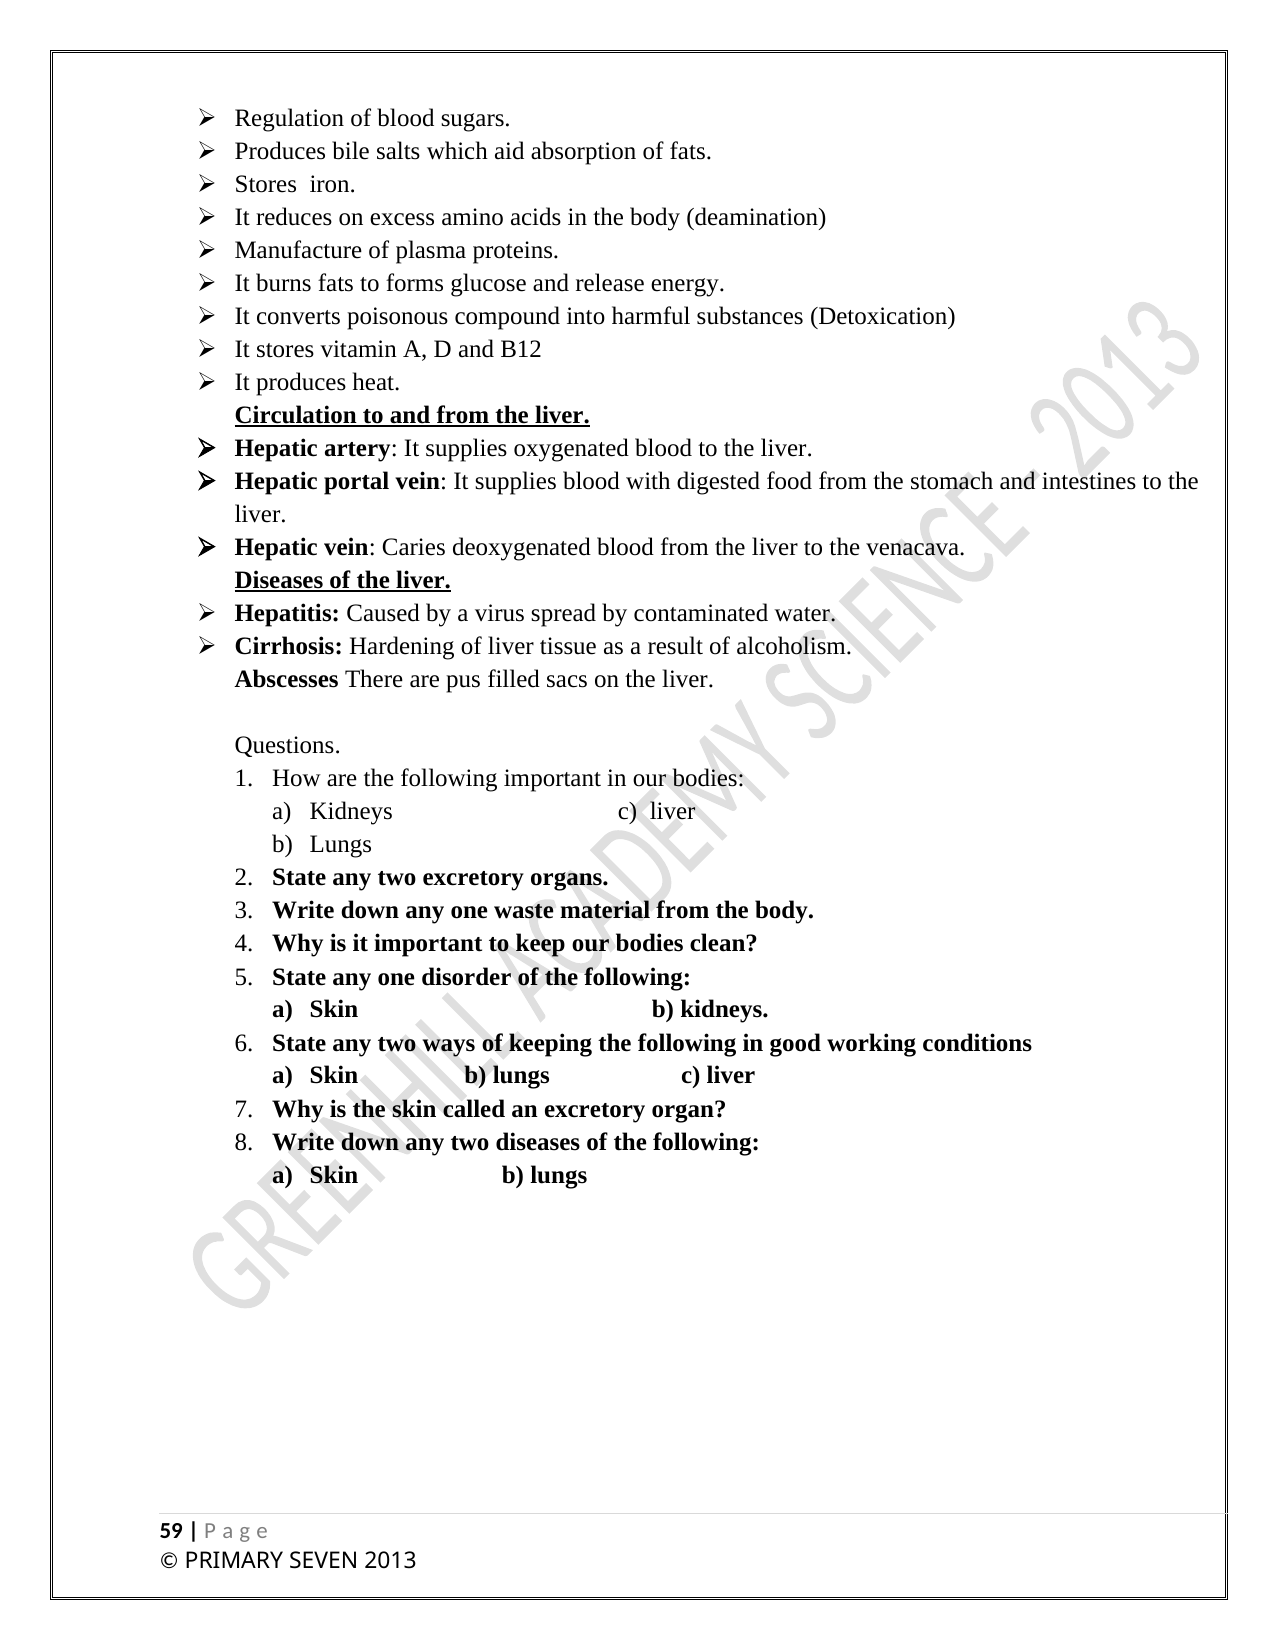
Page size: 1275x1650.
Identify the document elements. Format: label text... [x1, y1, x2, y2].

list Manufacture of plasma proteins. [197, 235, 1225, 264]
list Hepatic vein: Caries deoxygenated blood from the liver to the venacava. [197, 532, 1225, 561]
list Hepatitis: Caused by a virus spread by contaminated water. [197, 598, 1225, 627]
list Skin b) kidneys. [272, 994, 1225, 1023]
list Circulation to and from the liver. [234, 400, 1225, 429]
list Hepatic portal vein: It supplies blood with digested food from the stomach and intestines to the liver. [197, 466, 1225, 528]
list Kidneys c) liver [272, 796, 1225, 825]
list It stores vitamin A, D and B12 [197, 334, 1225, 363]
list It converts poisonous compound into harmful substances (Detoxication) [197, 301, 1225, 330]
list Skin b) lungs c) liver [272, 1061, 1225, 1089]
list State any two ways of keeping the following in good working conditions [234, 1028, 1225, 1056]
list Cirrhosis: Hardening of liver tissue as a result of alcoholism. [197, 631, 1225, 660]
list It reduces on excess amino acids in the body (deamination) [197, 202, 1225, 231]
list Abscesses There are pus filled sacs on the liver. [234, 664, 1225, 693]
list Stores iron. [197, 169, 1225, 198]
list Questions. [234, 697, 1225, 759]
list It burns fats to forms glucose and release energy. [197, 268, 1225, 297]
list Write down any two diseases of the following: [234, 1127, 1225, 1155]
list Why is it important to keep our bodies clean? [234, 928, 1225, 957]
list Regulation of blood sugars. [197, 103, 1225, 132]
list Write down any one waste material from the body. [234, 896, 1225, 924]
list Diseases of the liver. [234, 565, 1225, 594]
list Produces bile salts which aid absorption of fats. [197, 136, 1225, 165]
list How are the following important in our bodies: [234, 763, 1225, 792]
list It produces heat. [197, 367, 1225, 396]
list Lungs [272, 829, 1225, 858]
list Hepatic artery: It supplies oxygenated blood to the liver. [197, 433, 1225, 462]
list State any one disorder of the following: [234, 962, 1225, 990]
list Why is the skin called an excretory organ? [234, 1094, 1225, 1122]
list State any two excretory organs. [234, 862, 1225, 891]
list Skin b) lungs [272, 1160, 1225, 1188]
